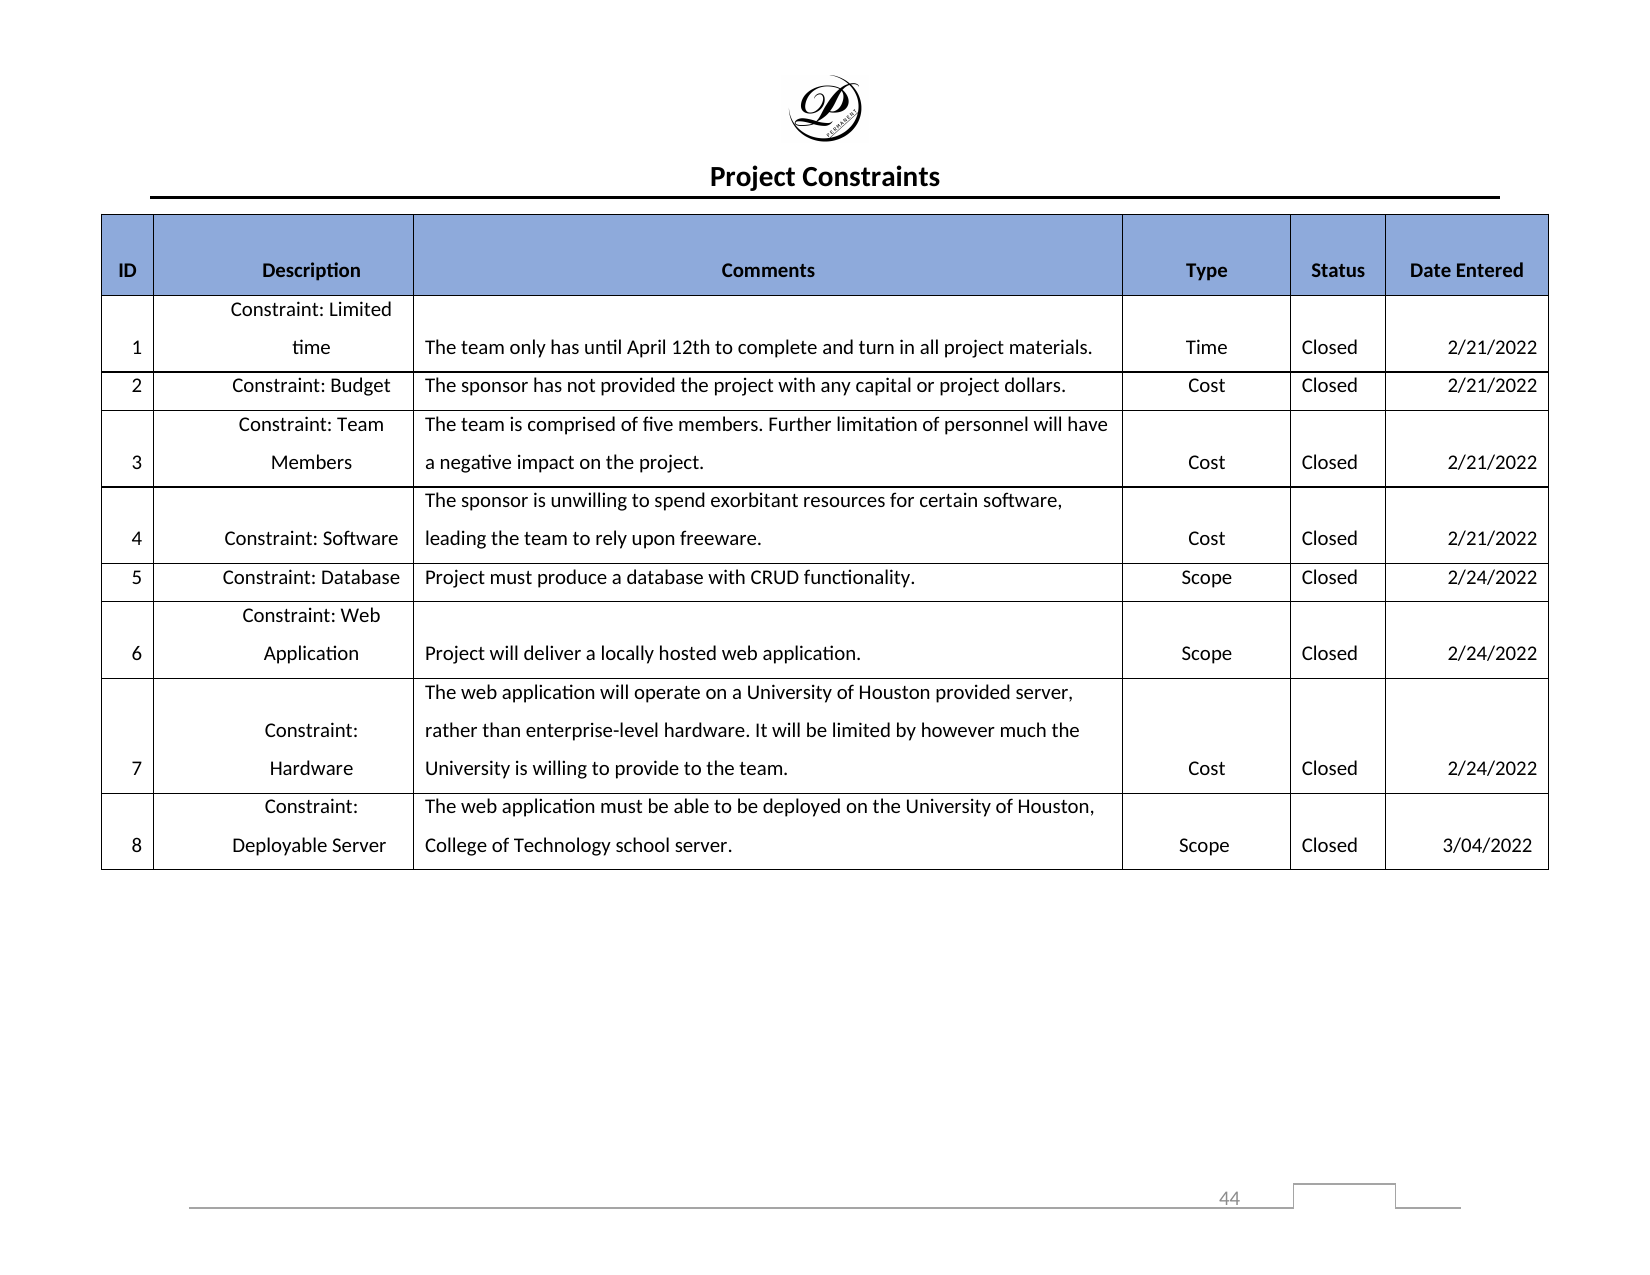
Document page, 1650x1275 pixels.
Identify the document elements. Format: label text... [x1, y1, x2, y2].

table_header Comments [414, 215, 1122, 295]
table_cell 7 [102, 679, 153, 793]
table_cell Closed [1291, 411, 1385, 486]
table_cell [154, 373, 209, 410]
table_cell Constraint: Database [209, 564, 413, 601]
table_cell 2/24/2022 [1386, 679, 1548, 793]
table_cell Scope [1123, 794, 1290, 869]
table_header Description [209, 215, 413, 295]
table_cell Constraint: Software [209, 488, 413, 563]
table_cell [154, 411, 209, 486]
table_cell [154, 488, 209, 563]
table_cell Closed [1291, 488, 1385, 563]
table_cell Cost [1123, 679, 1290, 793]
table_cell Cost [1123, 411, 1290, 486]
table_cell The sponsor is unwilling to spend exorbitant resources for certain software, leading the team to rely upon freeware. [414, 488, 1122, 563]
table_cell 6 [102, 602, 153, 678]
table_cell Constraint: Team Members [209, 411, 413, 486]
table_cell Constraint: Limited time [209, 296, 413, 371]
table_cell Project must produce a database with CRUD functionality. [414, 564, 1122, 601]
table_cell Closed [1291, 373, 1385, 410]
table_cell Closed [1291, 564, 1385, 601]
table_cell Constraint: Budget [209, 373, 413, 410]
table_cell Constraint: Web Application [209, 602, 413, 678]
table_cell The web application will operate on a University of Houston provided server, rather than enterprise-level hardware. It will be limited by however much the University is willing to provide to the team. [414, 679, 1122, 793]
table_cell 2/21/2022 [1386, 296, 1548, 371]
table_cell 5 [102, 564, 153, 601]
table_cell The team only has until April 12th to complete and turn in all project materials. [414, 296, 1122, 371]
table_header Type [1123, 215, 1290, 295]
table_cell Closed [1291, 794, 1385, 869]
table_cell [154, 296, 209, 371]
table_cell Closed [1291, 296, 1385, 371]
table_cell 2 [102, 373, 153, 410]
table_cell 2/24/2022 [1386, 602, 1548, 678]
table_cell 1 [102, 296, 153, 371]
table_cell 2/21/2022 [1386, 373, 1548, 410]
table_cell Constraint: Deployable Server [209, 794, 413, 869]
table_cell [154, 602, 209, 678]
table_cell Scope [1123, 564, 1290, 601]
table_header ID [102, 215, 153, 295]
table_cell Project will deliver a locally hosted web application. [414, 602, 1122, 678]
table_cell [154, 679, 209, 793]
table_cell 2/21/2022 [1386, 488, 1548, 563]
table_cell 3 [102, 411, 153, 486]
table_cell Cost [1123, 373, 1290, 410]
table_header Status [1291, 215, 1385, 295]
table_cell 2/24/2022 [1386, 564, 1548, 601]
table_header [154, 215, 209, 295]
table_cell 2/21/2022 [1386, 411, 1548, 486]
table_cell Scope [1123, 602, 1290, 678]
table_cell 4 [102, 488, 153, 563]
table_cell 3/04/2022 [1386, 794, 1548, 869]
picture [781, 75, 869, 143]
table_header Date Entered [1386, 215, 1548, 295]
table_cell [154, 794, 209, 869]
table_cell Cost [1123, 488, 1290, 563]
table_cell [154, 564, 209, 601]
table_cell The sponsor has not provided the project with any capital or project dollars. [414, 373, 1122, 410]
table_cell Closed [1291, 679, 1385, 793]
table_cell Time [1123, 296, 1290, 371]
table_cell The team is comprised of five members. Further limitation of personnel will have a negative impact on the project. [414, 411, 1122, 486]
table_cell 8 [102, 794, 153, 869]
table_cell Closed [1291, 602, 1385, 678]
table_cell Constraint: Hardware [209, 679, 413, 793]
table_cell The web application must be able to be deployed on the University of Houston, College of Technology school server. [414, 794, 1122, 869]
